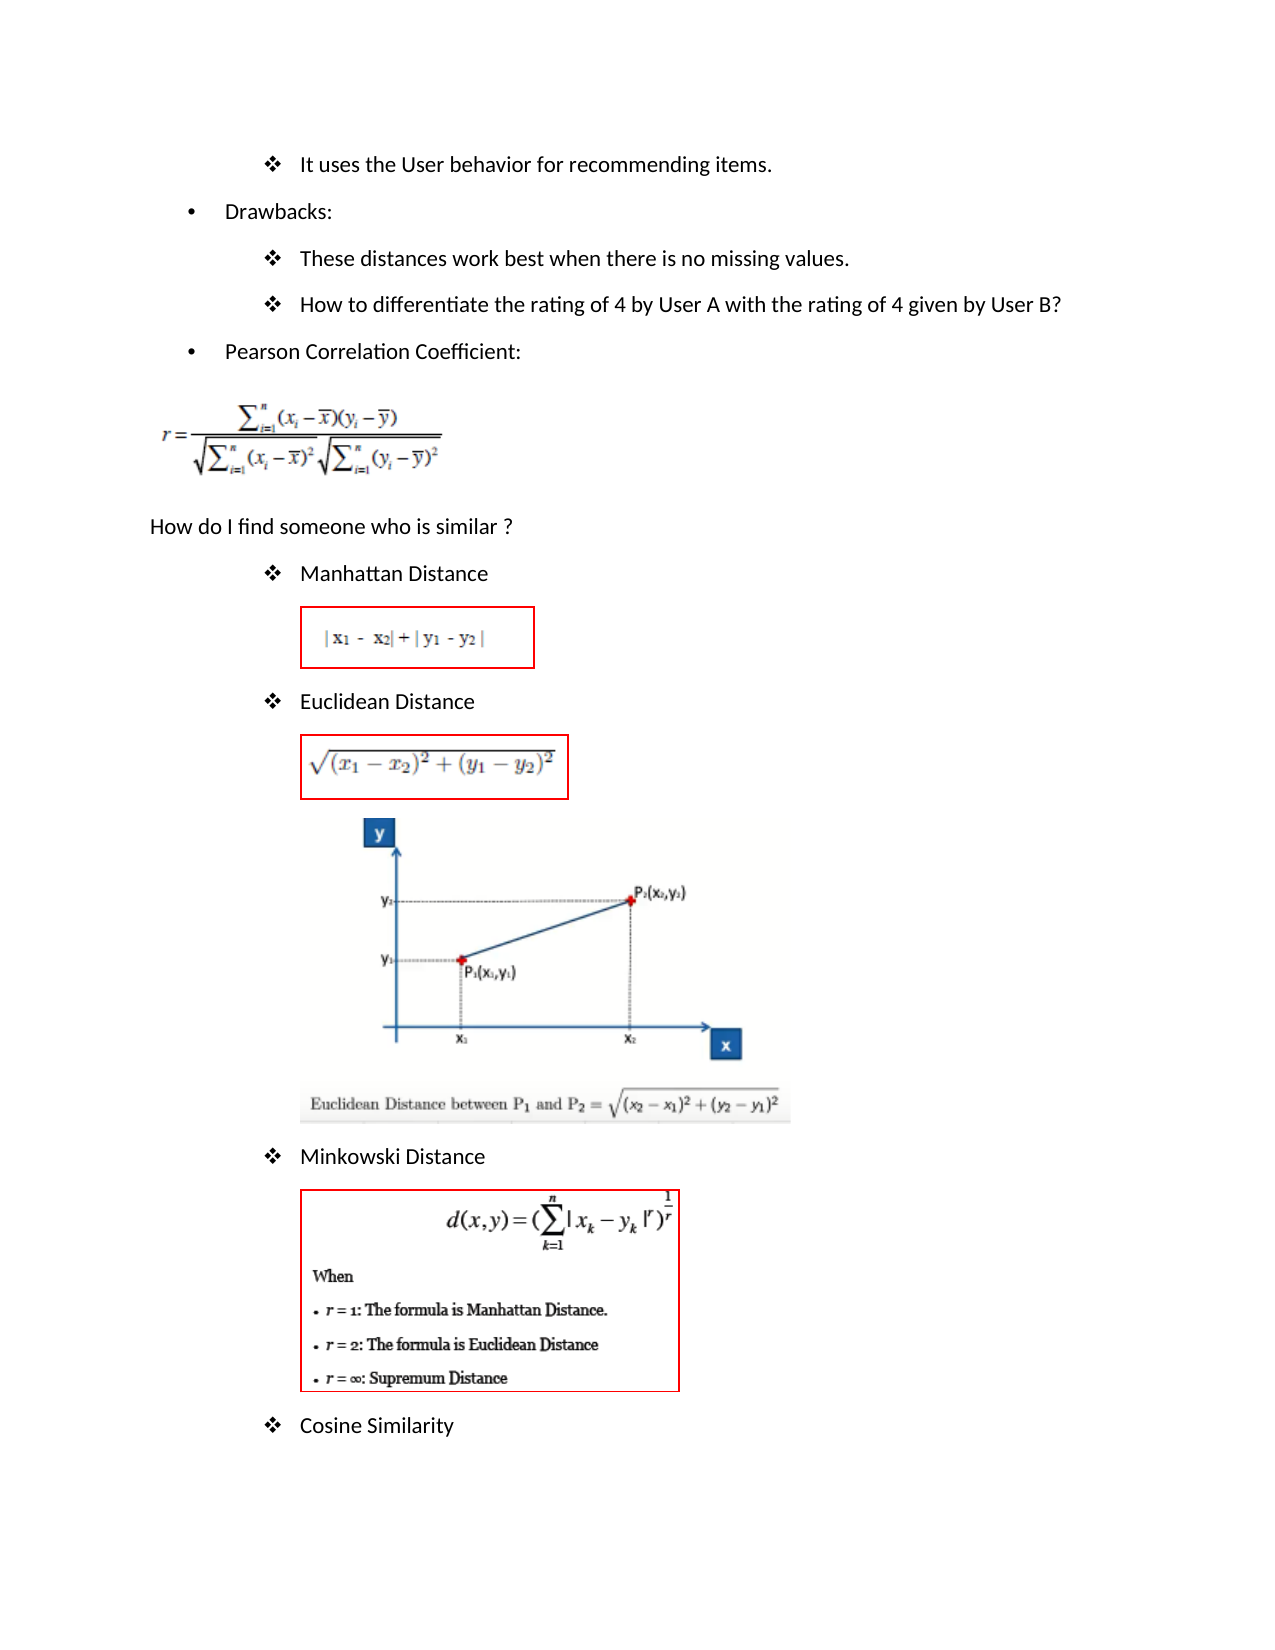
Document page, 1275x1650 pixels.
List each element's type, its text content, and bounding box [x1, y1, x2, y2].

list Drawbacks: [187, 197, 1125, 225]
picture [302, 608, 533, 667]
text How do I find someone who is similar ? [150, 512, 1125, 540]
list These distances work best when there is no missing values. [262, 244, 1125, 272]
picture [302, 736, 567, 798]
list Manhattan Distance [262, 559, 1125, 587]
picture [300, 818, 791, 1124]
list Cosine Similarity [262, 1411, 1125, 1439]
list Minkowski Distance [262, 1142, 1125, 1170]
list Euclidean Distance [262, 687, 1125, 716]
picture [302, 1191, 678, 1391]
picture [150, 384, 465, 494]
list Pearson Correlation Coefficient: [187, 337, 1125, 366]
list It uses the User behavior for recommending items. [262, 150, 1125, 178]
list How to differentiate the rating of 4 by User A with the rating of 4 given by User B? [262, 291, 1125, 319]
